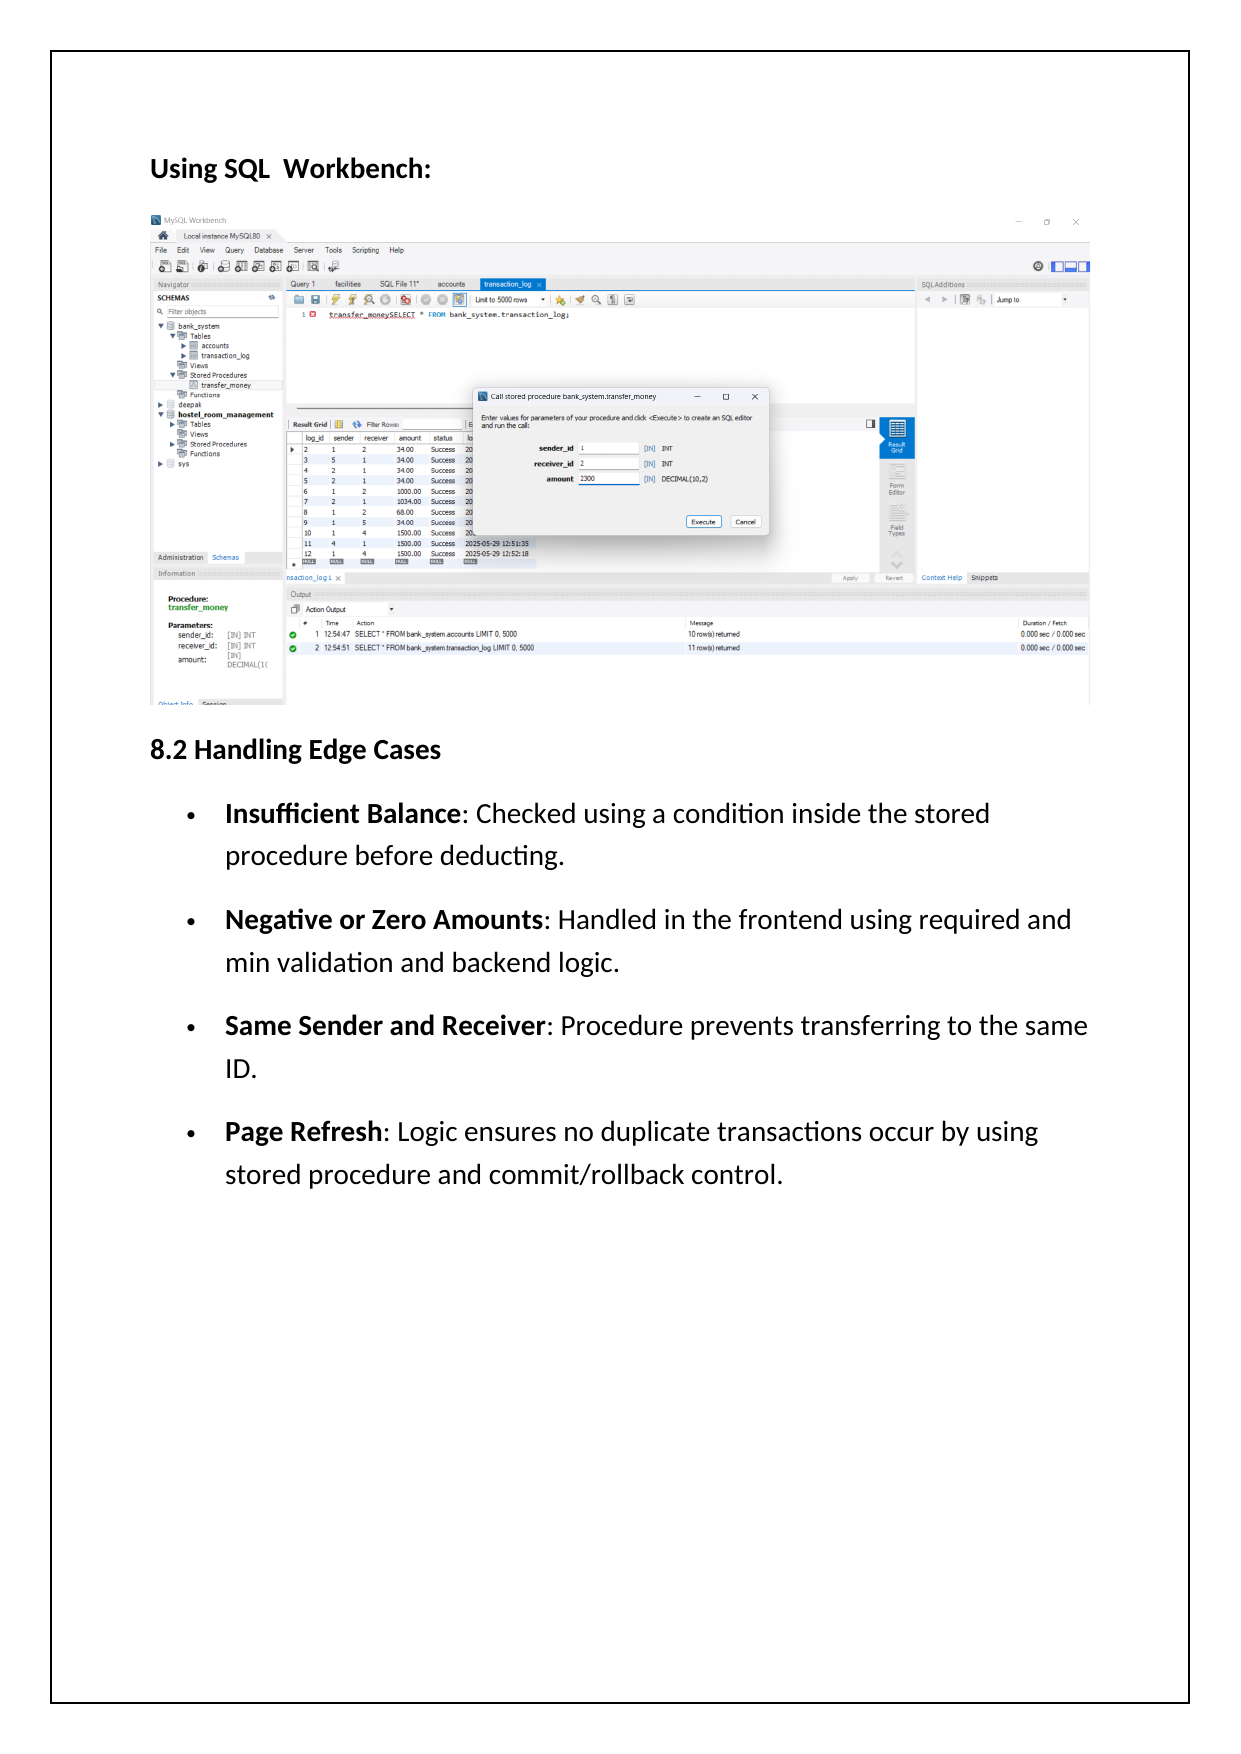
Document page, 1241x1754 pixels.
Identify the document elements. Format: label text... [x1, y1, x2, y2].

list Page Refresh: Logic ensures no duplicate transactions occur by using stored procedure and commit/rollback control. [187, 1113, 1090, 1192]
list Same Sender and Receiver: Procedure prevents transferring to the same ID. [187, 1007, 1090, 1086]
picture [150, 213, 1091, 705]
text 8.2 Handling Edge Cases [150, 731, 1090, 767]
list Insufficient Balance: Checked using a condition inside the stored procedure before deducting. [187, 795, 1090, 873]
list Negative or Zero Amounts: Handled in the frontend using required and min validation and backend logic. [187, 901, 1090, 979]
text Using SQL Workbench: [150, 150, 1090, 186]
